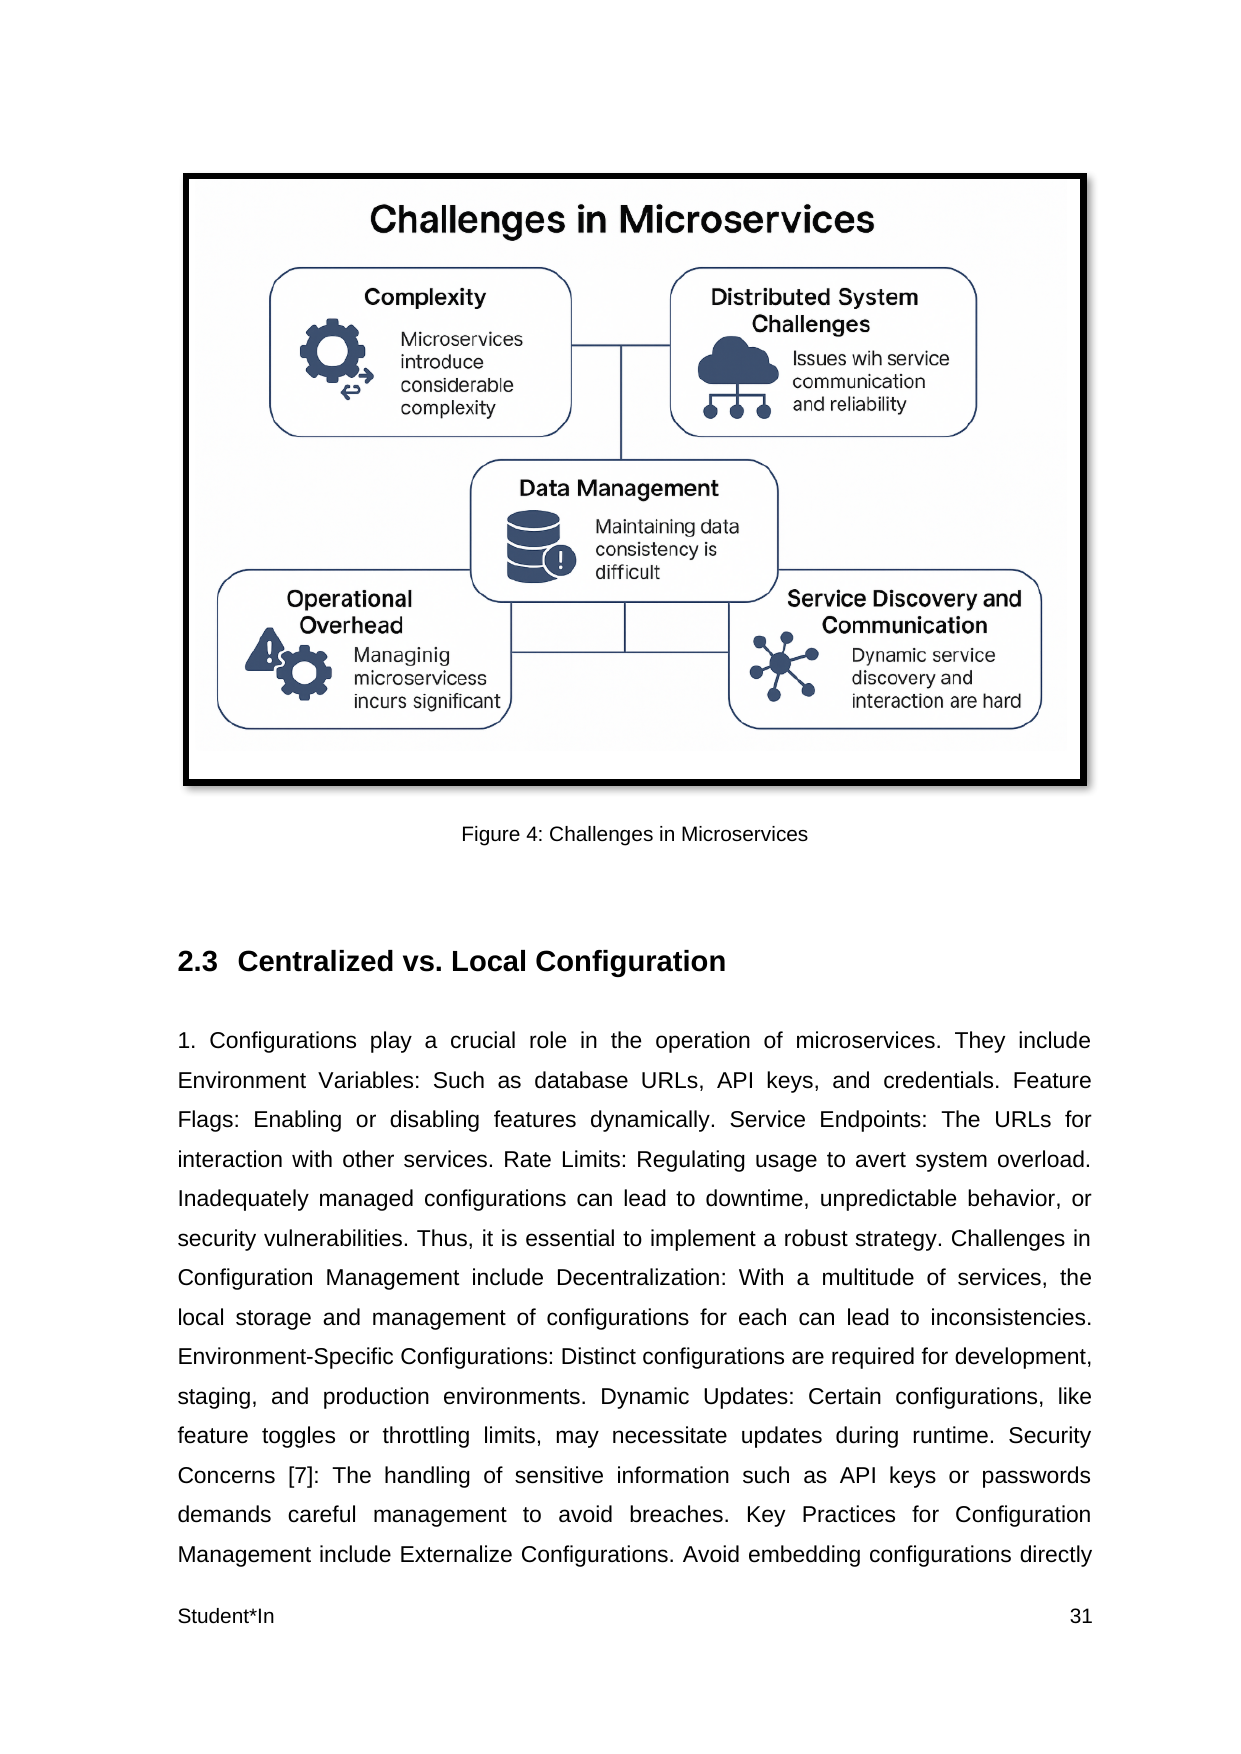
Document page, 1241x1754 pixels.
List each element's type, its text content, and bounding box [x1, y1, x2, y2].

picture [189, 179, 1080, 779]
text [177, 1027, 1092, 1567]
subtitle Centralized vs. Local Configuration [177, 944, 1092, 977]
